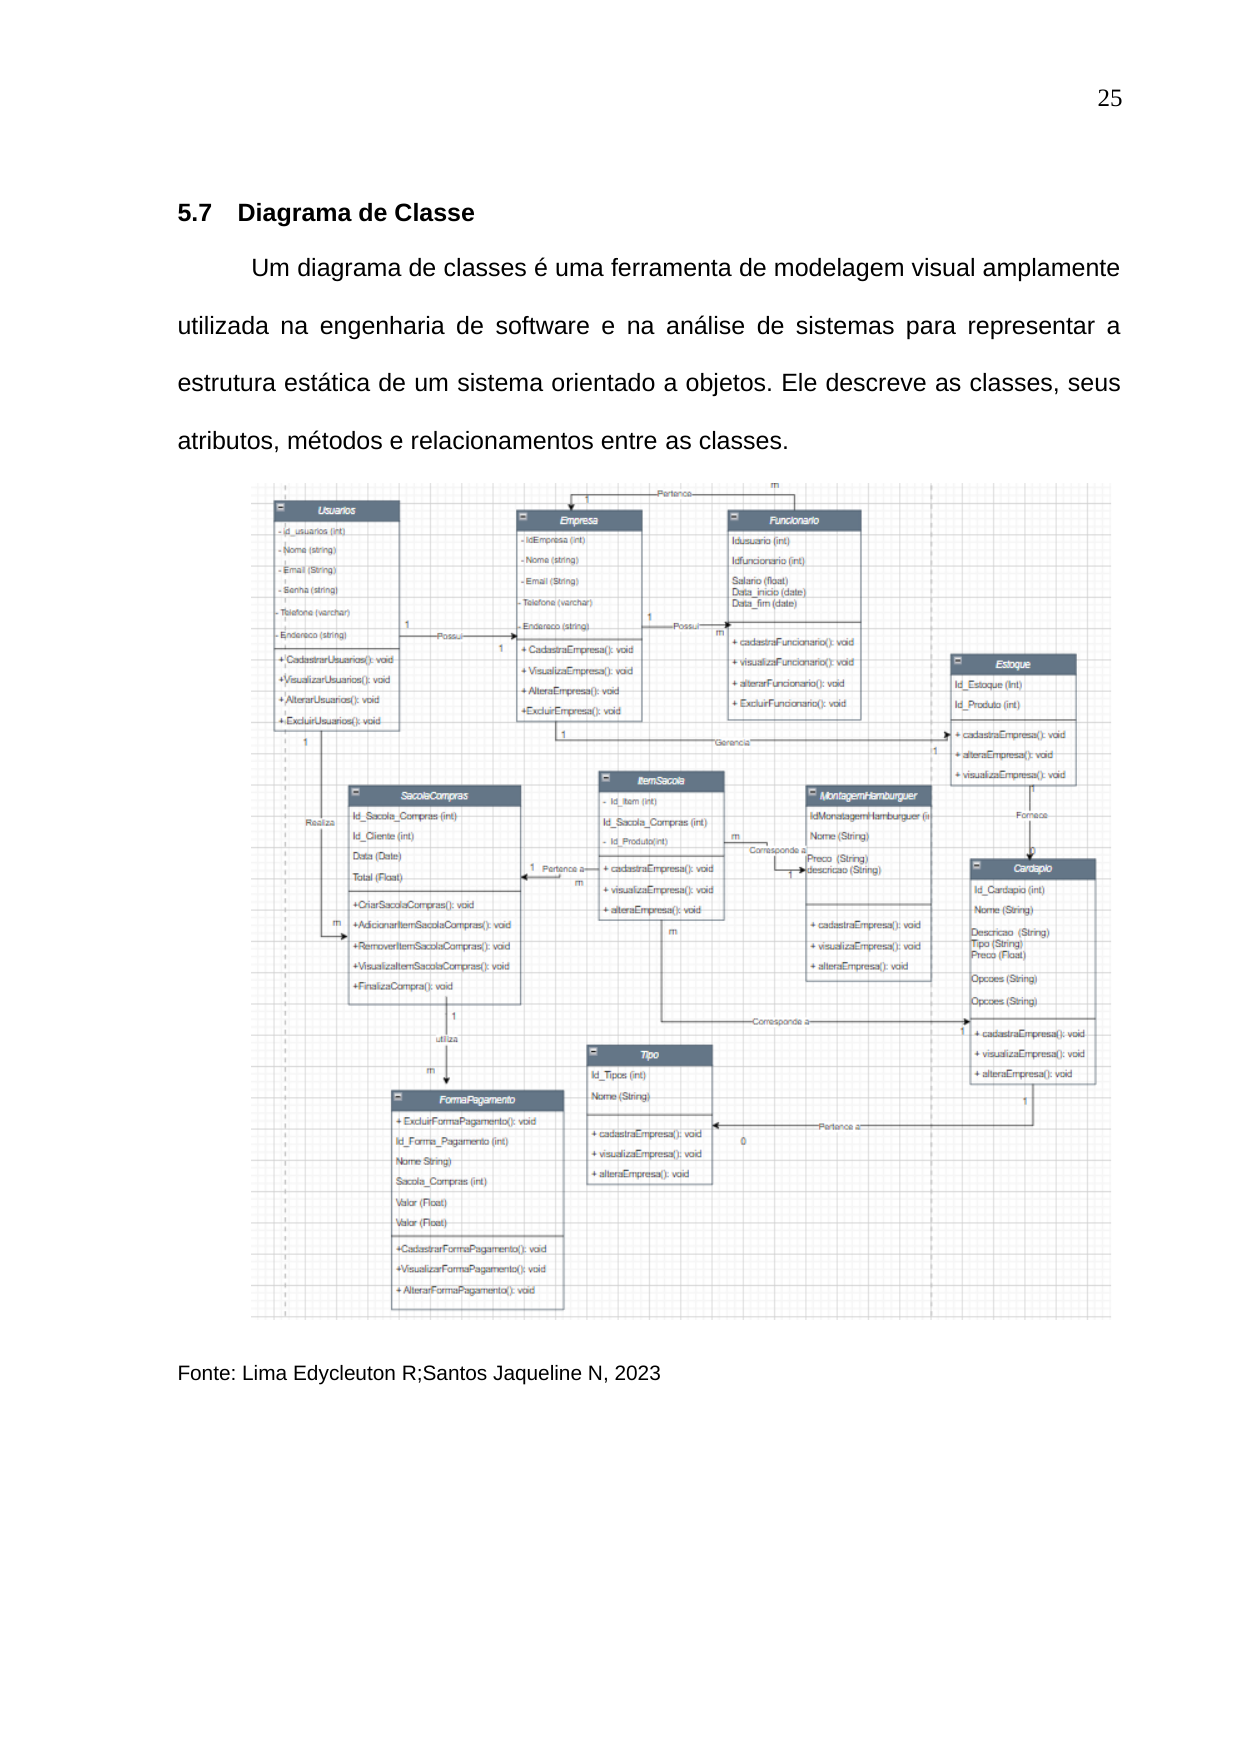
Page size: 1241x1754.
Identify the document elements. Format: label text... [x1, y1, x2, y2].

picture [251, 483, 1112, 1320]
subtitle Fonte: Lima Edycleuton R;Santos Jaqueline N, 2023 [177, 1361, 1122, 1385]
text Um diagrama de classes é uma ferramenta de modelagem visual amplamente utilizada na engenharia de software e na análise de sistemas para representar a estrutura estática de um sistema orientado a objetos. Ele descreve as classes, seus atributos, métodos e relacionamentos entre as classes. [177, 253, 1122, 454]
subtitle Diagrama de Classe [177, 198, 1122, 226]
